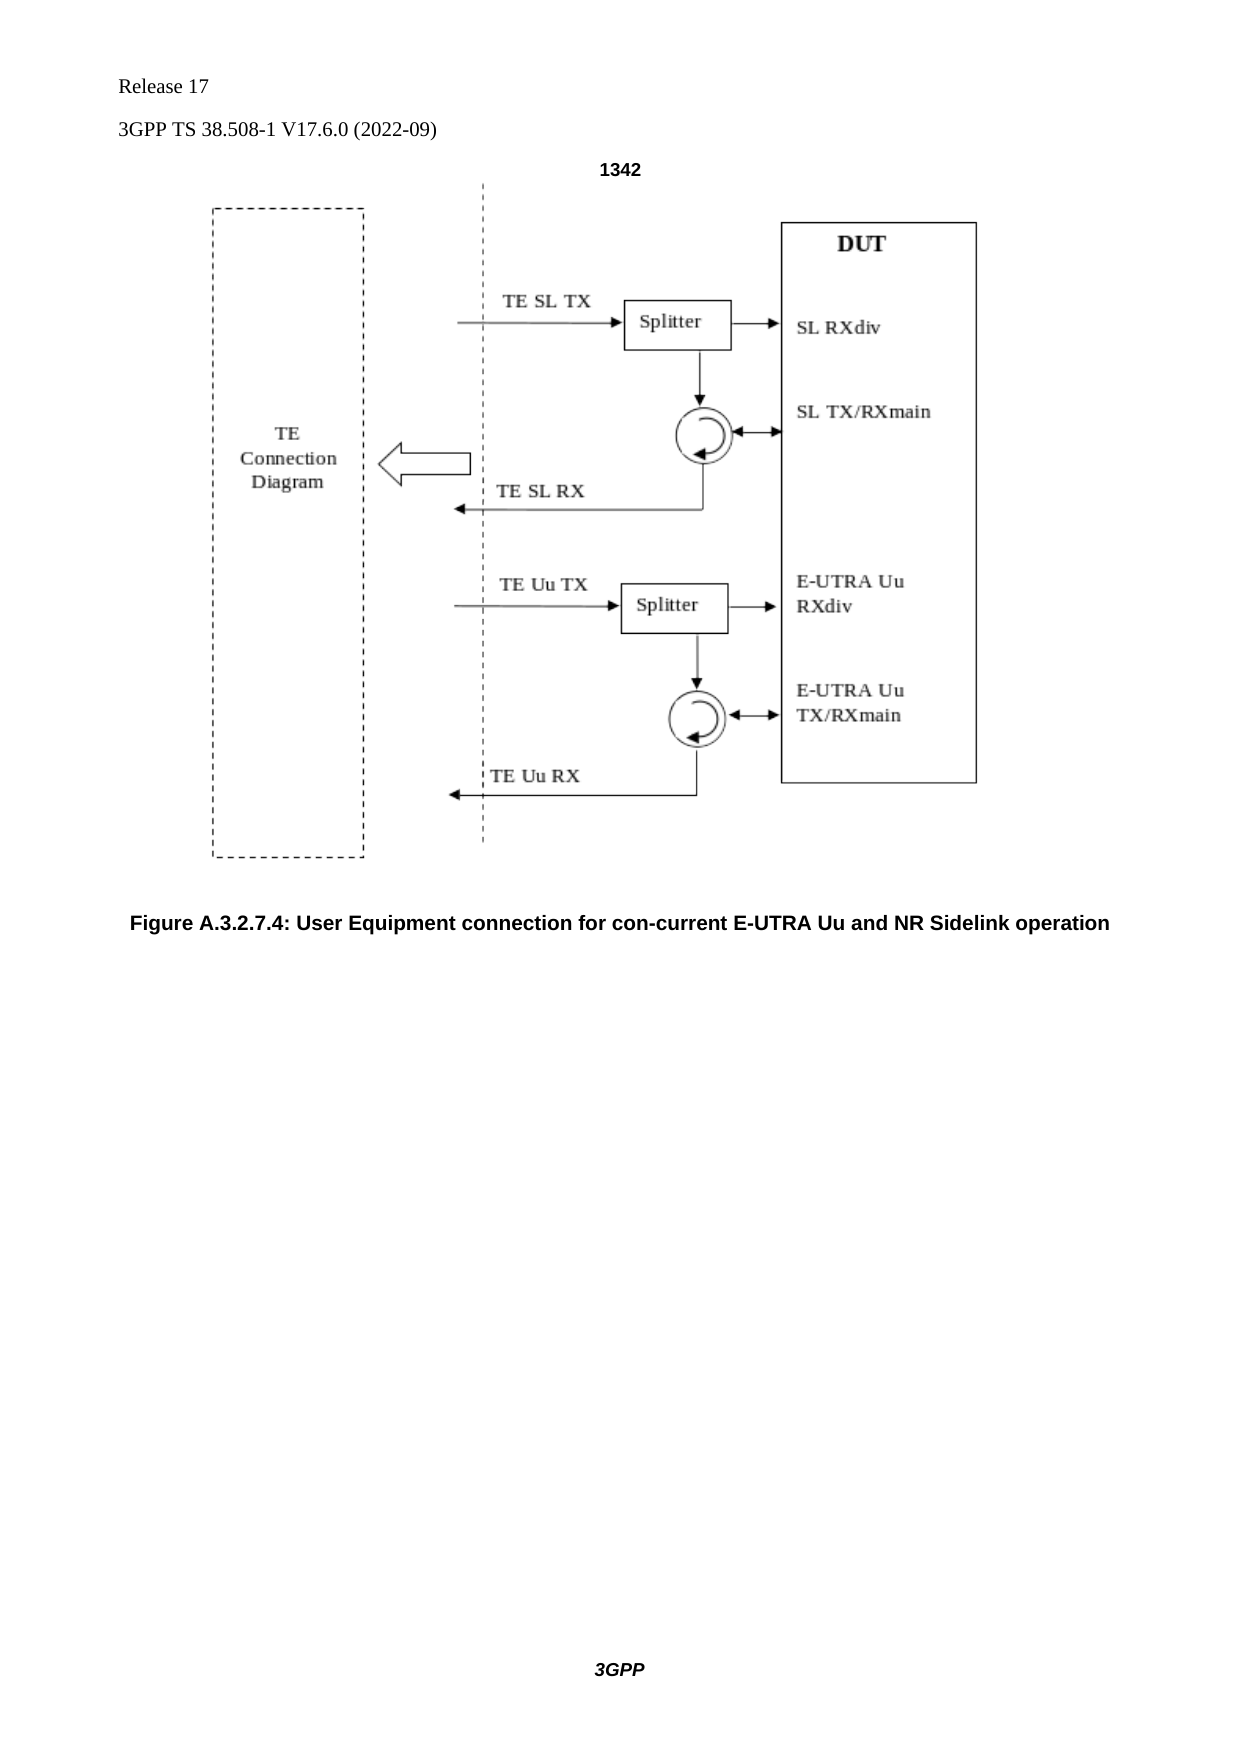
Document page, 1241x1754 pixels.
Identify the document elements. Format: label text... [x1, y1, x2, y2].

text Figure A.3.2.7.4: User Equipment connection for con-current E-UTRA Uu and NR Sidelink operation [118, 911, 1122, 935]
